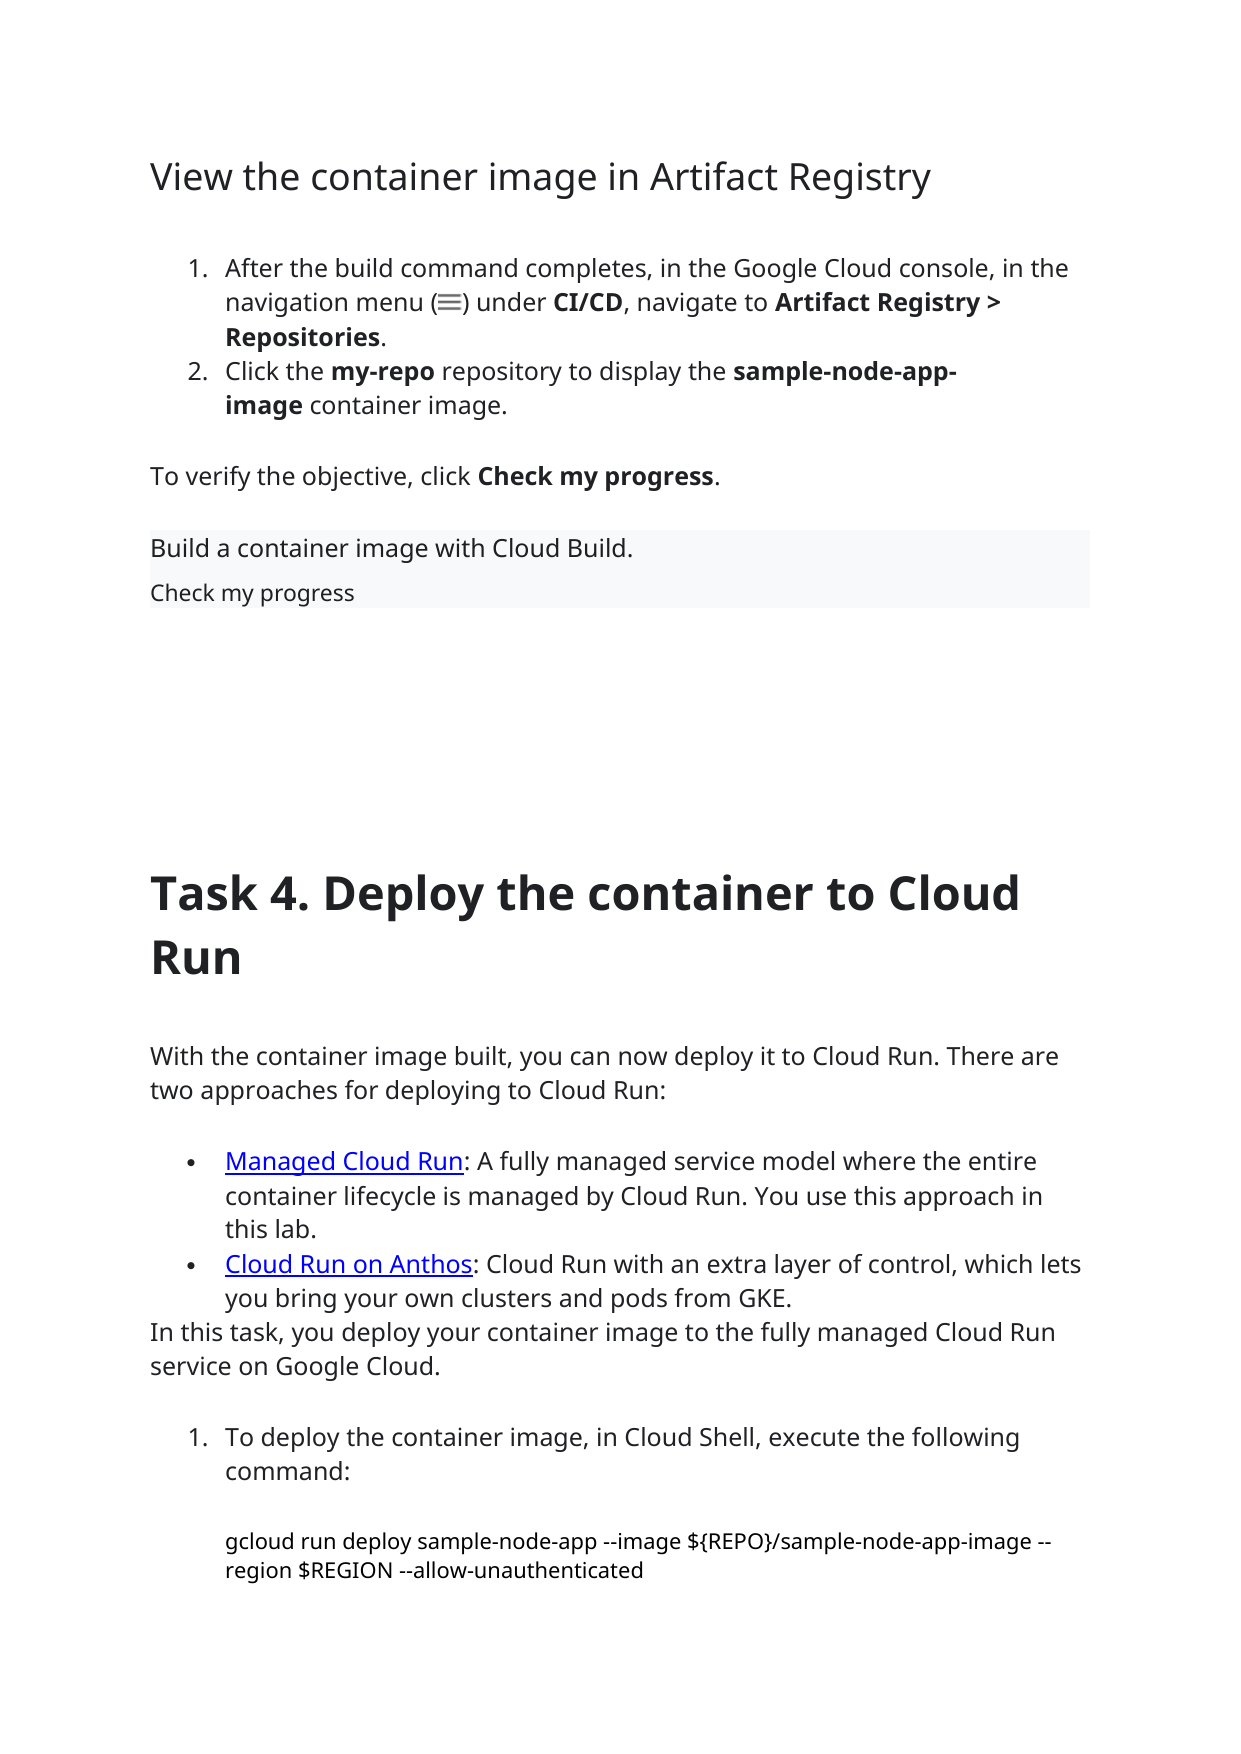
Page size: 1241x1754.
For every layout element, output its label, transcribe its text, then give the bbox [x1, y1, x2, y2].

list To deploy the container image, in Cloud Shell, execute the following command: [187, 1420, 1090, 1488]
text Build a container image with Cloud Build. [150, 530, 1090, 564]
text With the container image built, you can now deploy it to Cloud Run. There are two approaches for deploying to Cloud Run: [150, 1038, 1090, 1107]
text In this task, you deploy your container image to the fully managed Cloud Run service on Google Cloud. [150, 1314, 1090, 1382]
list After the build command completes, in the Google Cloud console, in the navigation menu () under CI/CD, navigate to Artifact Registry > Repositories. [187, 251, 1090, 353]
subtitle Task 4. Deploy the container to Cloud Run [150, 861, 1090, 988]
text Check my progress [150, 577, 1090, 608]
text gcloud run deploy sample-node-app --image ${REPO}/sample-node-app-image --region $REGION --allow-unauthenticated [225, 1526, 1090, 1585]
list Managed Cloud Run: A fully managed service model where the entire container lifecycle is managed by Cloud Run. You use this approach in this lab. [187, 1144, 1090, 1246]
text To verify the objective, click Check my progress. [150, 459, 1090, 493]
picture [438, 292, 462, 312]
subtitle View the container image in Artifact Registry [150, 150, 1090, 201]
list Click the my-repo repository to display the sample-node-app-image container image. [187, 353, 1090, 421]
list Cloud Run on Anthos: Cloud Run with an extra layer of control, which lets you bring your own clusters and pods from GKE. [187, 1246, 1090, 1314]
